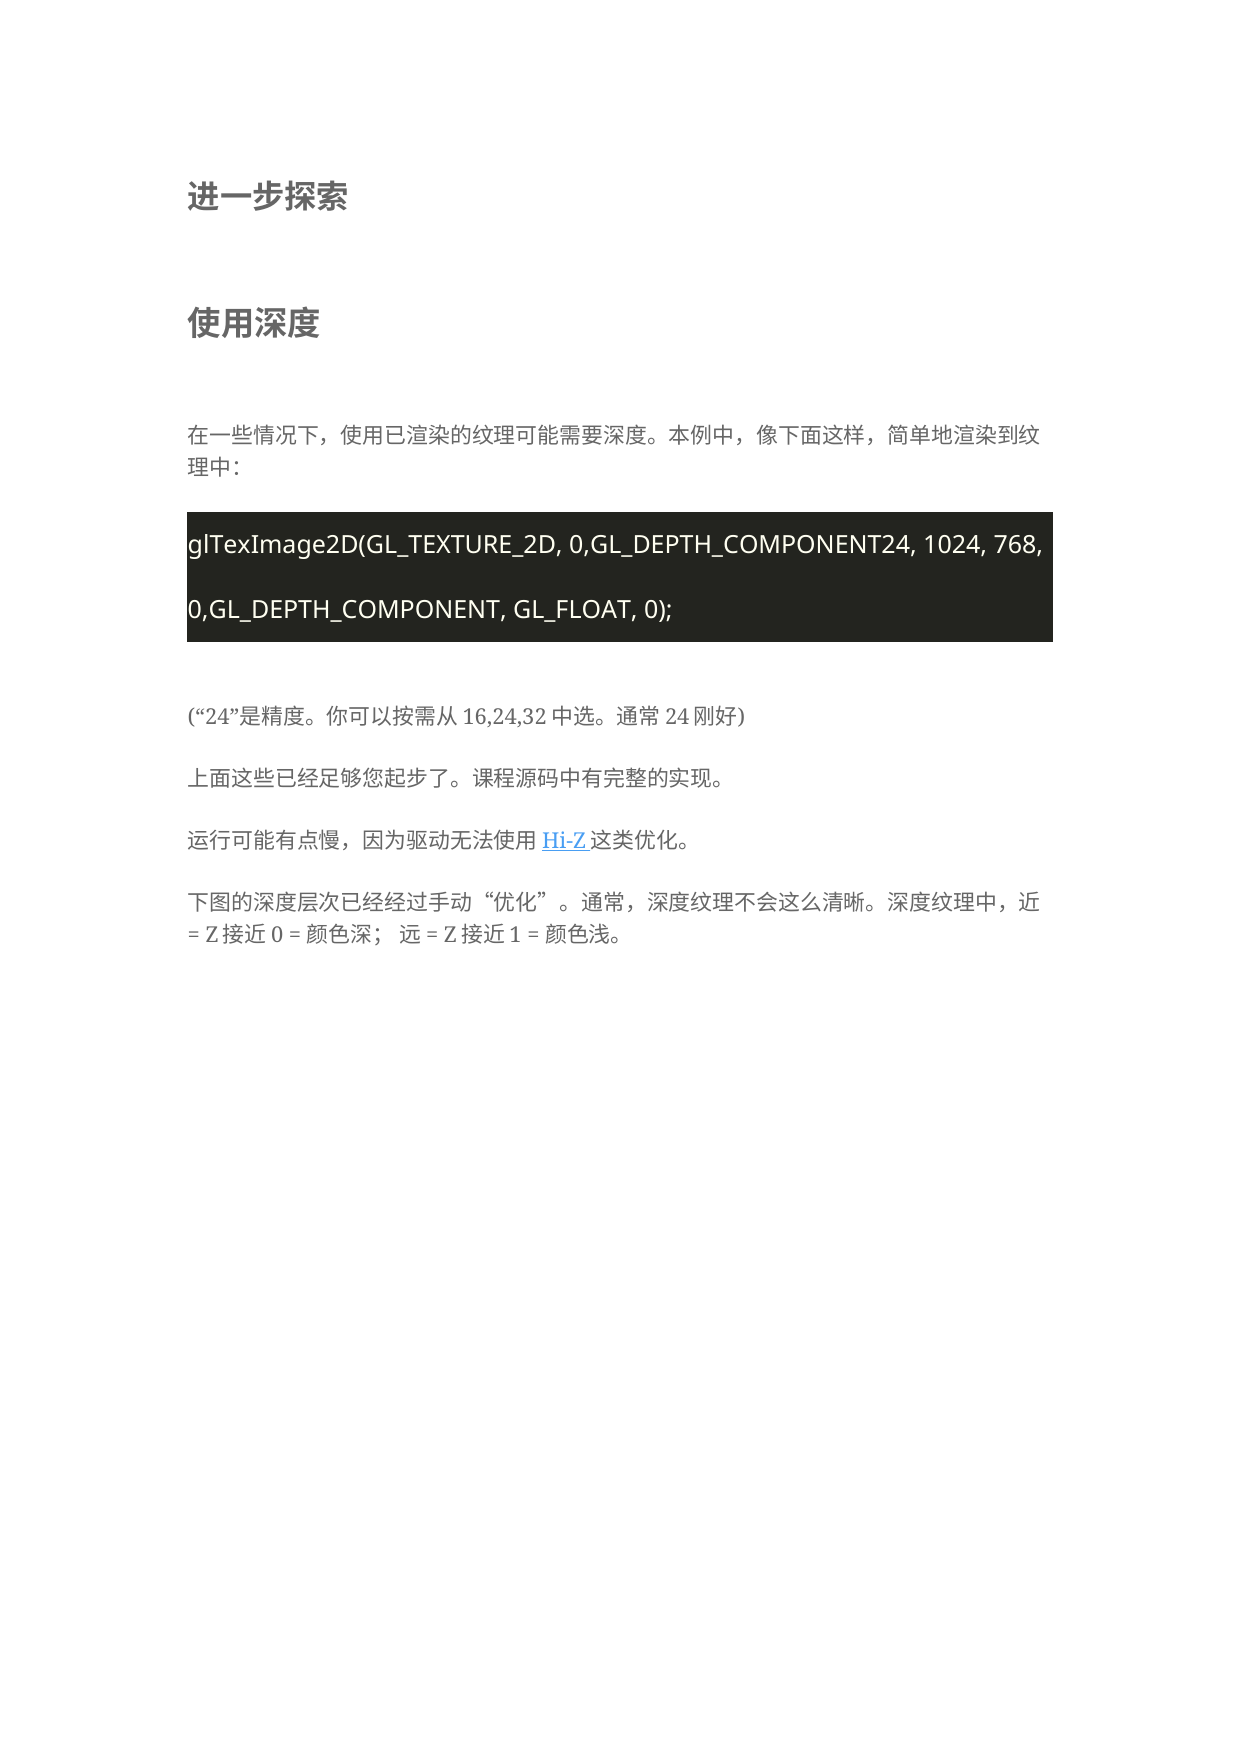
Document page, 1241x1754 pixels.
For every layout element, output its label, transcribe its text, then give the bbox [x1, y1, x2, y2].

subtitle 使用深度 [187, 288, 1053, 353]
text (“24”是精度。你可以按需从16,24,32中选。通常24刚好) [187, 667, 1053, 732]
text 上面这些已经足够您起步了。课程源码中有完整的实现。 [187, 761, 1053, 793]
text 下图的深度层次已经经过手动“优化”。通常，深度纹理不会这么清晰。深度纹理中，近 = Z接近0 = 颜色深； 远 = Z接近1 = 颜色浅。 [187, 884, 1053, 949]
text 在一些情况下，使用已渲染的纹理可能需要深度。本例中，像下面这样，简单地渲染到纹理中： [187, 417, 1053, 482]
text 运行可能有点慢，因为驱动无法使用Hi-Z这类优化。 [187, 822, 1053, 855]
text glTexImage2D(GL_TEXTURE_2D, 0,GL_DEPTH_COMPONENT24, 1024, 768, 0,GL_DEPTH_COMPONENT, GL_FLOAT, 0); [187, 512, 1053, 642]
subtitle 进一步探索 [187, 162, 1053, 227]
